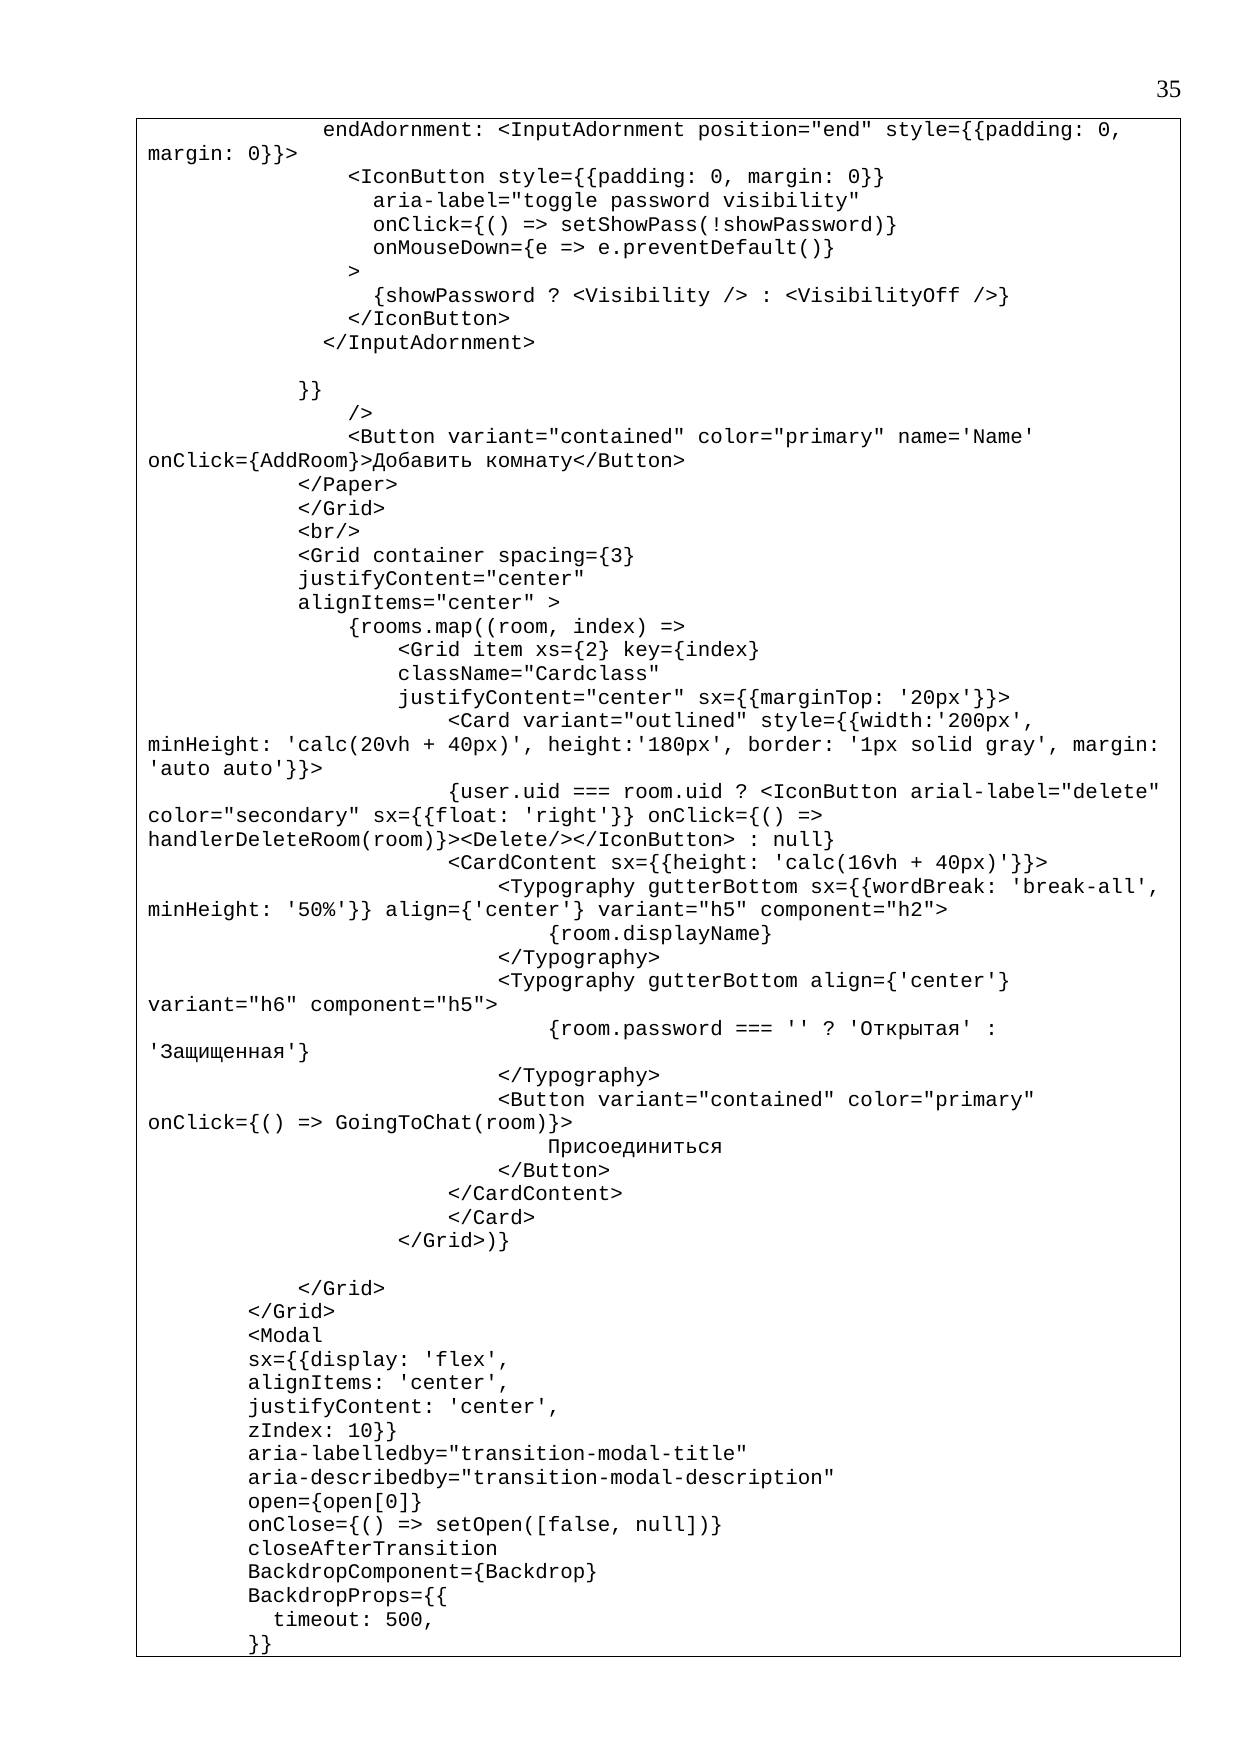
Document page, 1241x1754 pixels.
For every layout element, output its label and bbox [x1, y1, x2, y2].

table_header [137, 119, 1180, 1656]
